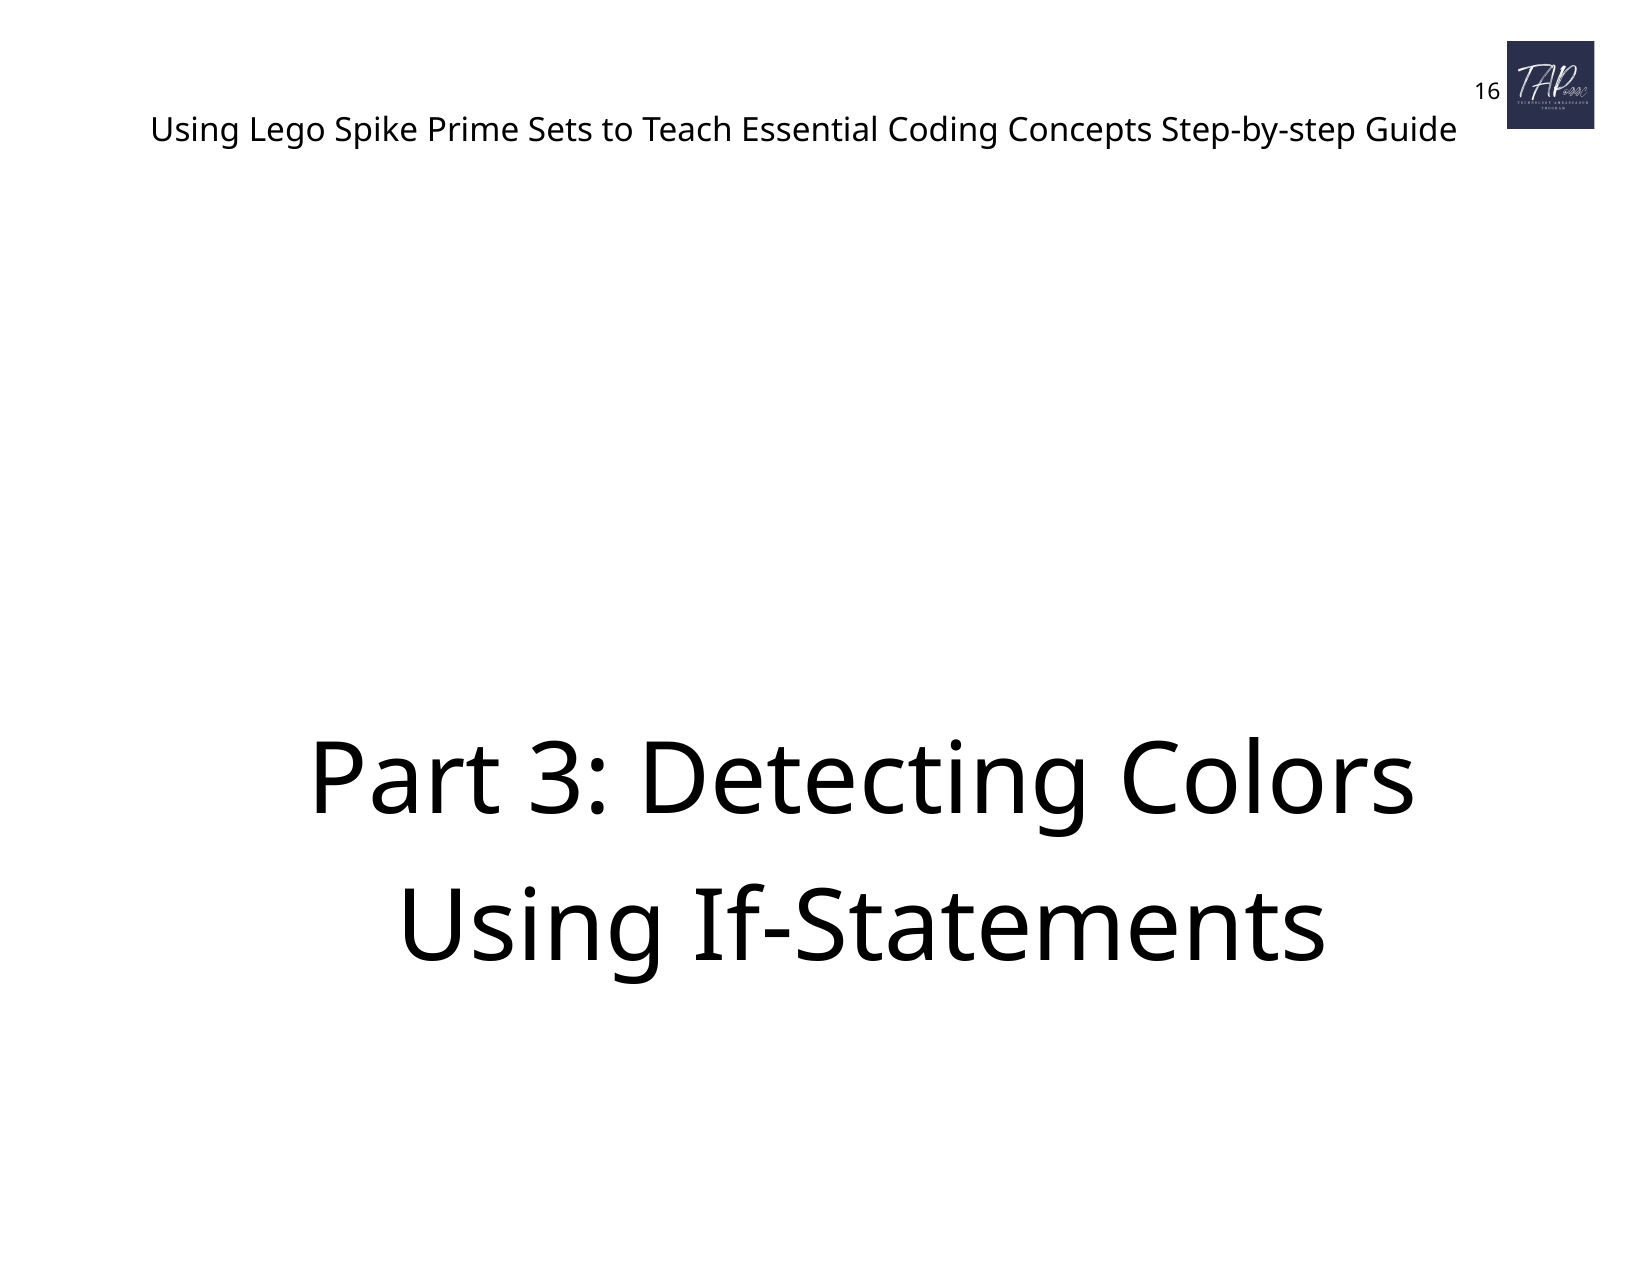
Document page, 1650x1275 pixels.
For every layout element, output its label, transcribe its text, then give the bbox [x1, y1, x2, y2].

picture [1506, 41, 1595, 129]
list Part 3: Detecting Colors Using If-Statements [225, 656, 1500, 939]
